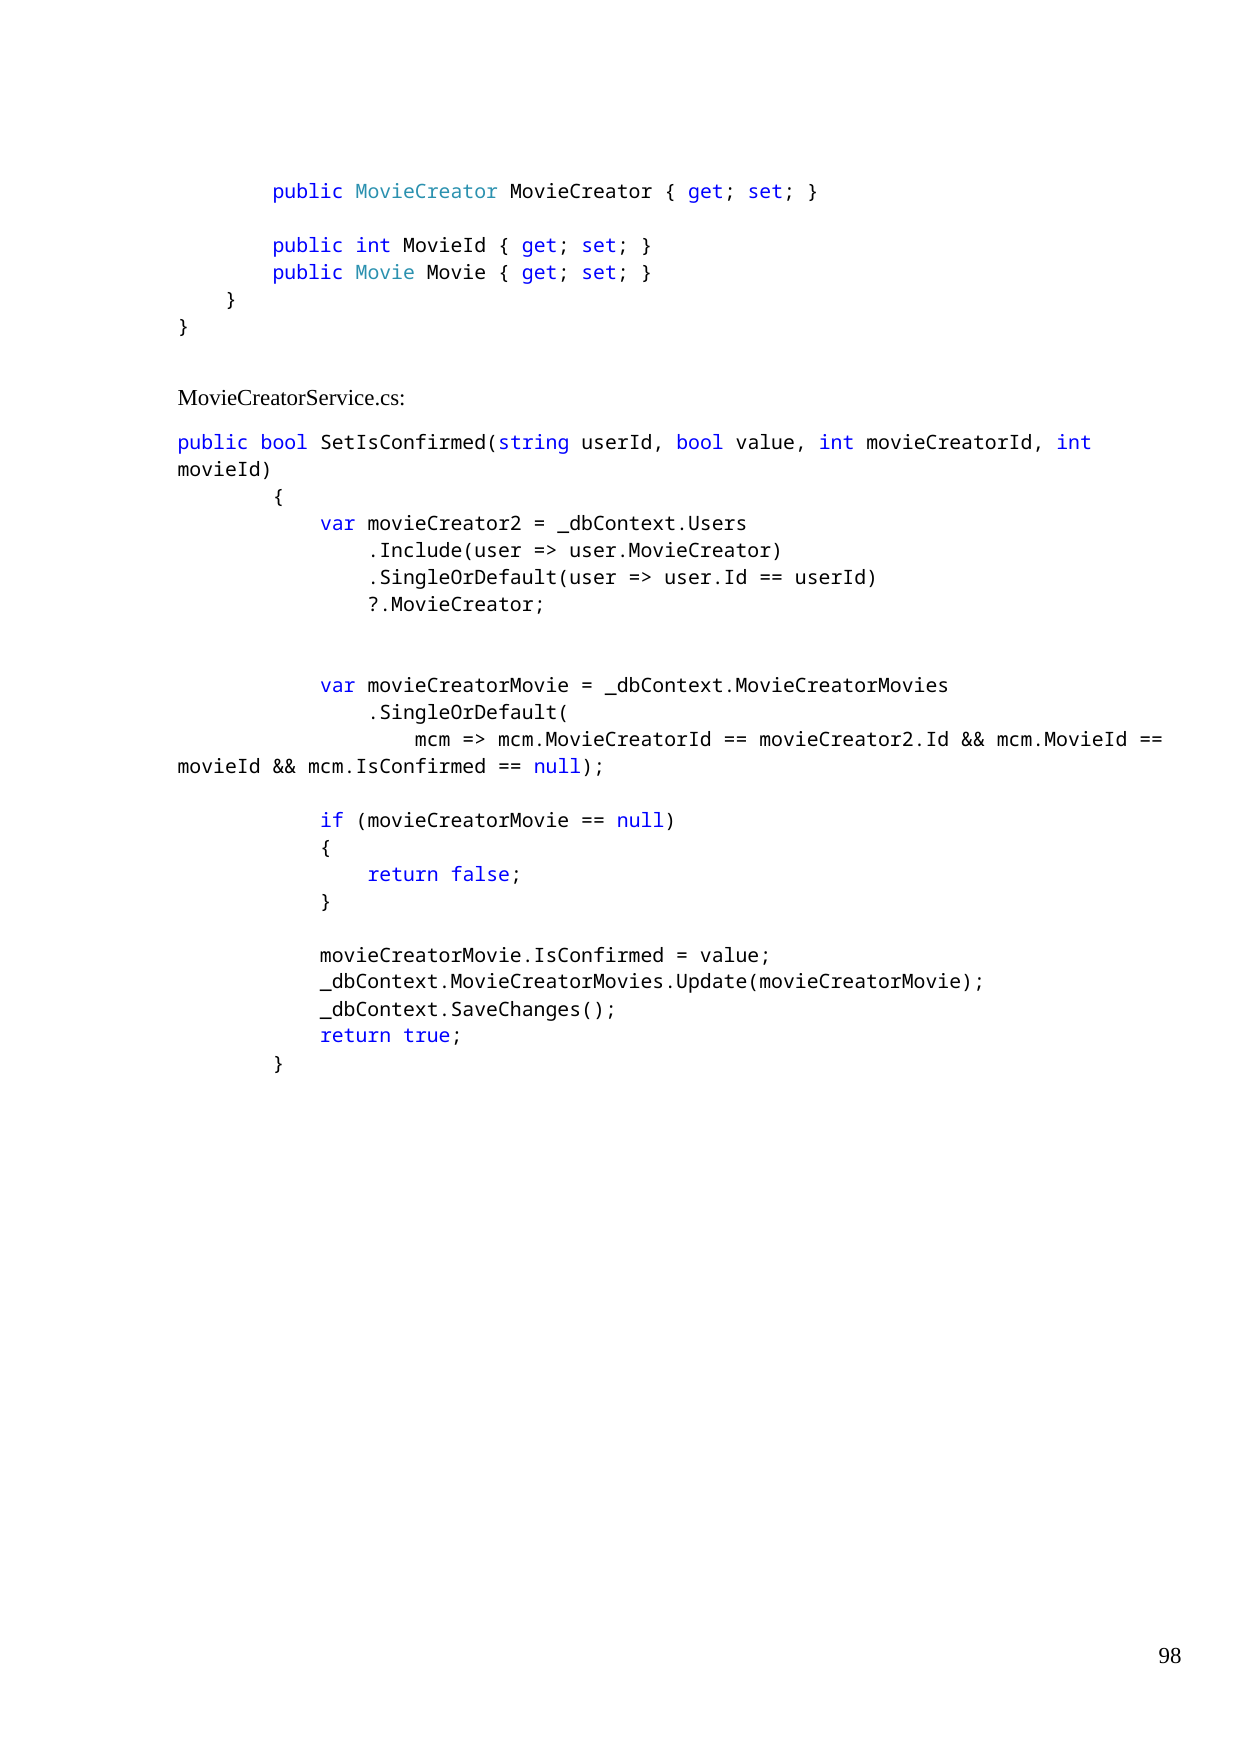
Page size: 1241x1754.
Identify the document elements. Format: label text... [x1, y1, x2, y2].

text } [177, 312, 1181, 339]
text public bool SetIsConfirmed(string userId, bool value, int movieCreatorId, int movieId) [177, 428, 1181, 482]
text public int MovieId { get; set; } [177, 231, 1181, 258]
text { [177, 833, 1181, 860]
text _dbContext.SaveChanges(); [177, 995, 1181, 1022]
text var movieCreatorMovie = _dbContext.MovieCreatorMovies [177, 671, 1181, 698]
text } [177, 887, 1181, 914]
text public MovieCreator MovieCreator { get; set; } [177, 177, 1181, 204]
text return true; [177, 1022, 1181, 1049]
text mcm => mcm.MovieCreatorId == movieCreator2.Id && mcm.MovieId == movieId && mcm.IsConfirmed == null); [177, 725, 1181, 779]
text .SingleOrDefault(user => user.Id == userId) [177, 563, 1181, 590]
text ?.MovieCreator; [177, 590, 1181, 617]
text if (movieCreatorMovie == null) [177, 806, 1181, 833]
text public Movie Movie { get; set; } [177, 258, 1181, 285]
text return false; [177, 860, 1181, 887]
text .SingleOrDefault( [177, 698, 1181, 725]
text } [177, 285, 1181, 312]
text movieCreatorMovie.IsConfirmed = value; [177, 941, 1181, 968]
text { [177, 482, 1181, 509]
text var movieCreator2 = _dbContext.Users [177, 509, 1181, 536]
text _dbContext.MovieCreatorMovies.Update(movieCreatorMovie); [177, 968, 1181, 995]
text .Include(user => user.MovieCreator) [177, 536, 1181, 563]
text } [177, 1049, 1181, 1076]
text MovieCreatorService.cs: [177, 384, 1181, 410]
